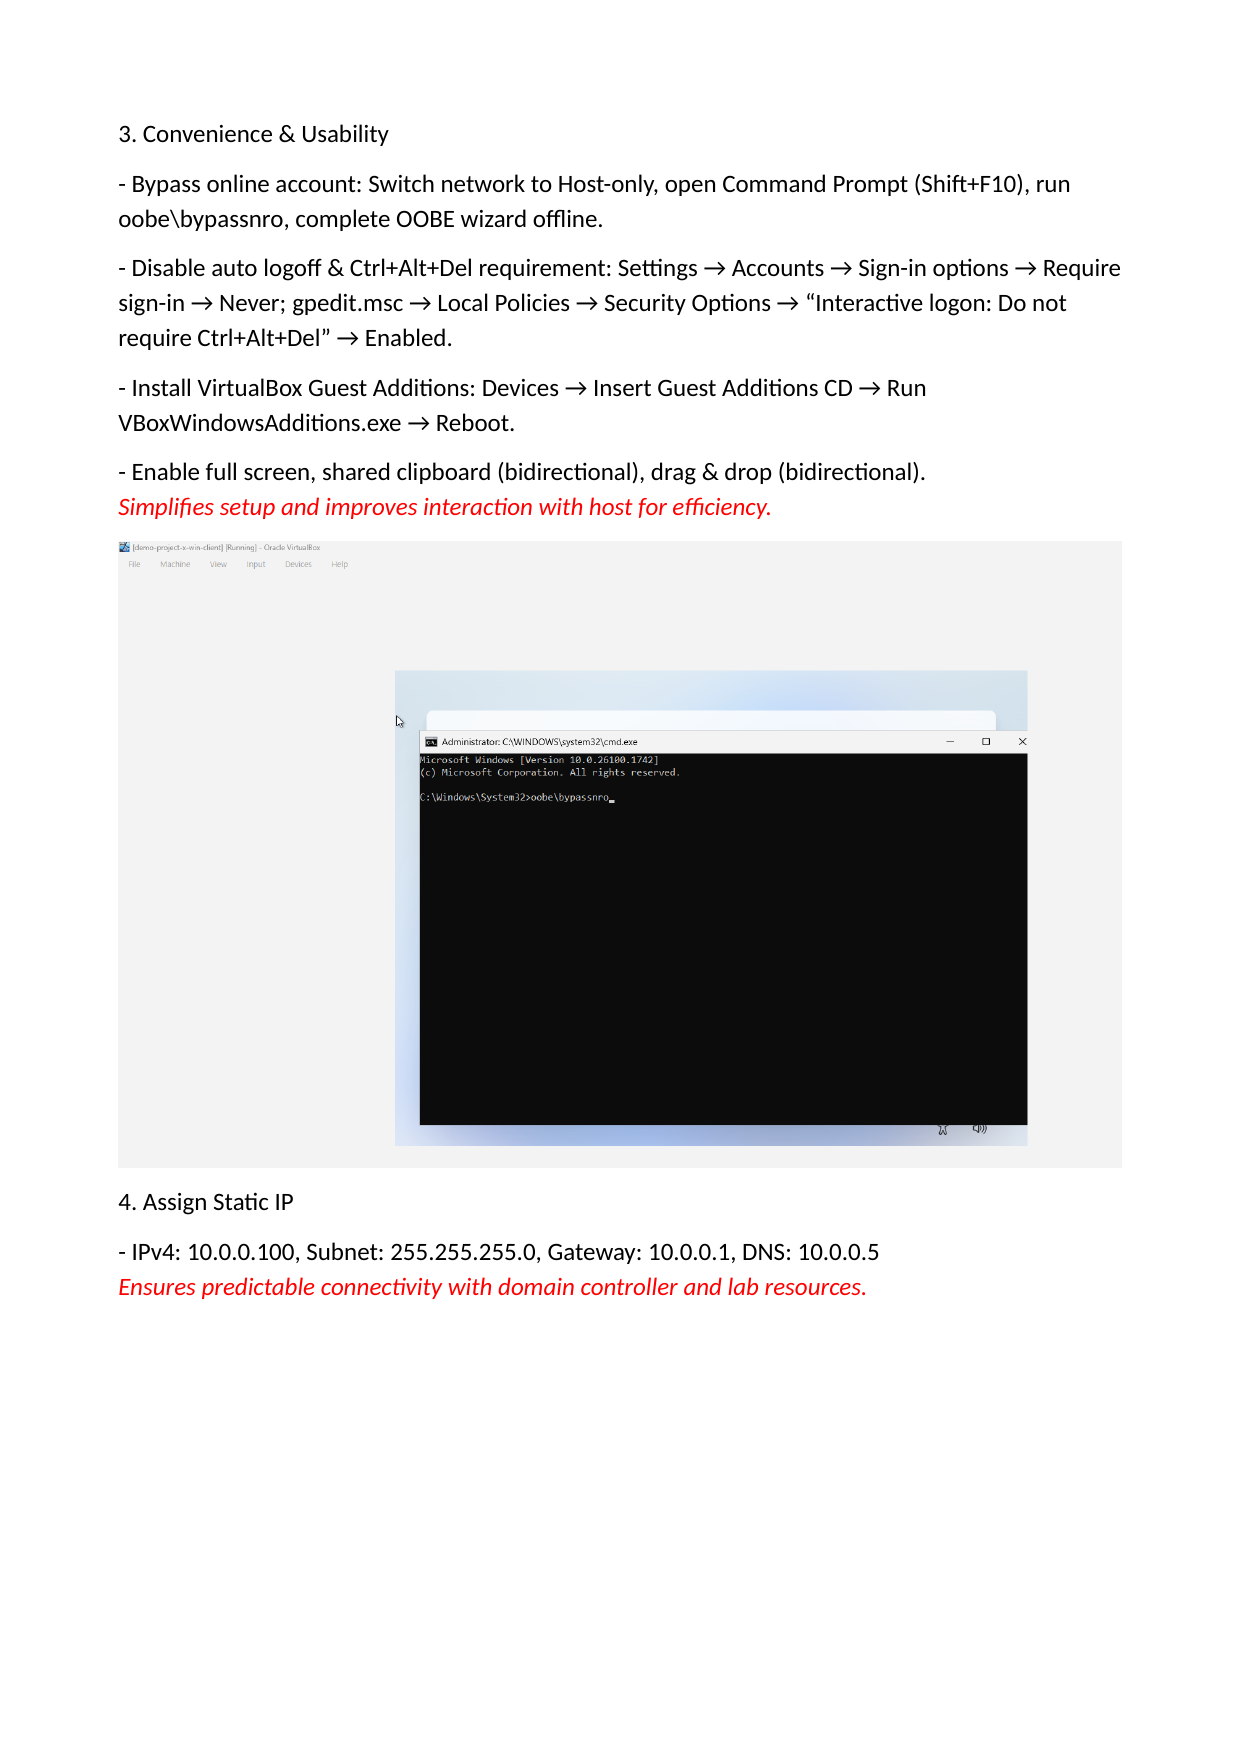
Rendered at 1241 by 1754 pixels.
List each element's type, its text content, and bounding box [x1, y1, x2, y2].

text - Bypass online account: Switch network to Host-only, open Command Prompt (Shift+F10), run oobe\bypassnro, complete OOBE wizard offline. [118, 168, 1122, 233]
text - IPv4: 10.0.0.100, Subnet: 255.255.255.0, Gateway: 10.0.0.1, DNS: 10.0.0.5 Ensures predictable connectivity with domain controller and lab resources. [118, 1236, 1122, 1301]
text - Install VirtualBox Guest Additions: Devices → Insert Guest Additions CD → Run VBoxWindowsAdditions.exe → Reboot. [118, 372, 1122, 437]
text - Disable auto logoff & Ctrl+Alt+Del requirement: Settings → Accounts → Sign-in options → Require sign-in → Never; gpedit.msc → Local Policies → Security Options → “Interactive logon: Do not require Ctrl+Alt+Del” → Enabled. [118, 252, 1122, 353]
text - Enable full screen, shared clipboard (bidirectional), drag & drop (bidirectional). Simplifies setup and improves interaction with host for efficiency. [118, 456, 1122, 522]
text 4. Assign Static IP [118, 1186, 1122, 1217]
picture [118, 541, 1123, 1168]
text 3. Convenience & Usability [118, 118, 1122, 149]
